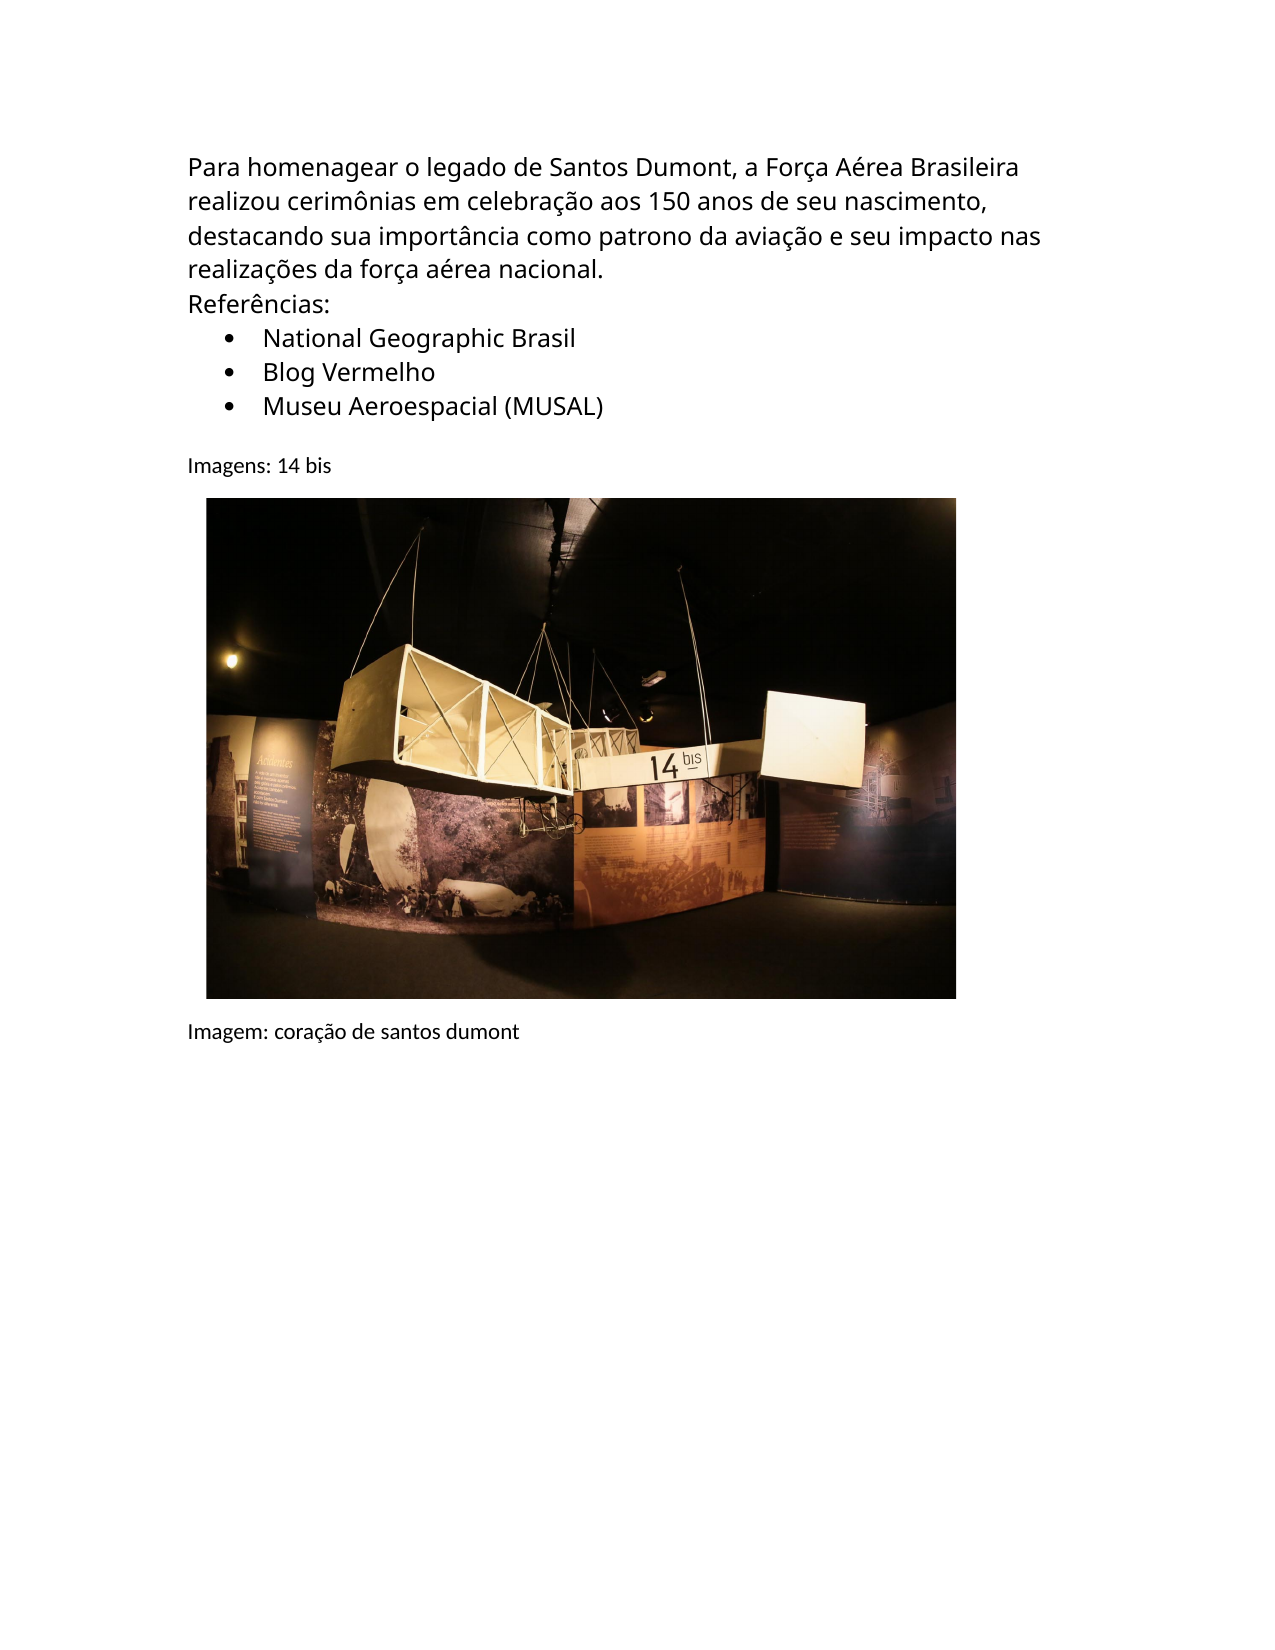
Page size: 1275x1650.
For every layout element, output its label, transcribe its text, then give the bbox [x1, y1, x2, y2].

list Blog Vermelho [225, 354, 1087, 388]
text Imagens: 14 bis [187, 451, 1087, 479]
list Museu Aeroespacial (MUSAL) [225, 388, 1087, 422]
text Imagem: coração de santos dumont [187, 1017, 1087, 1045]
text Para homenagear o legado de Santos Dumont, a Força Aérea Brasileira realizou cerimônias em celebração aos 150 anos de seu nascimento, destacando sua importância como patrono da aviação e seu impacto nas realizações da força aérea nacional. [187, 150, 1087, 286]
text Referências: [187, 286, 1087, 320]
list National Geographic Brasil [225, 320, 1087, 354]
